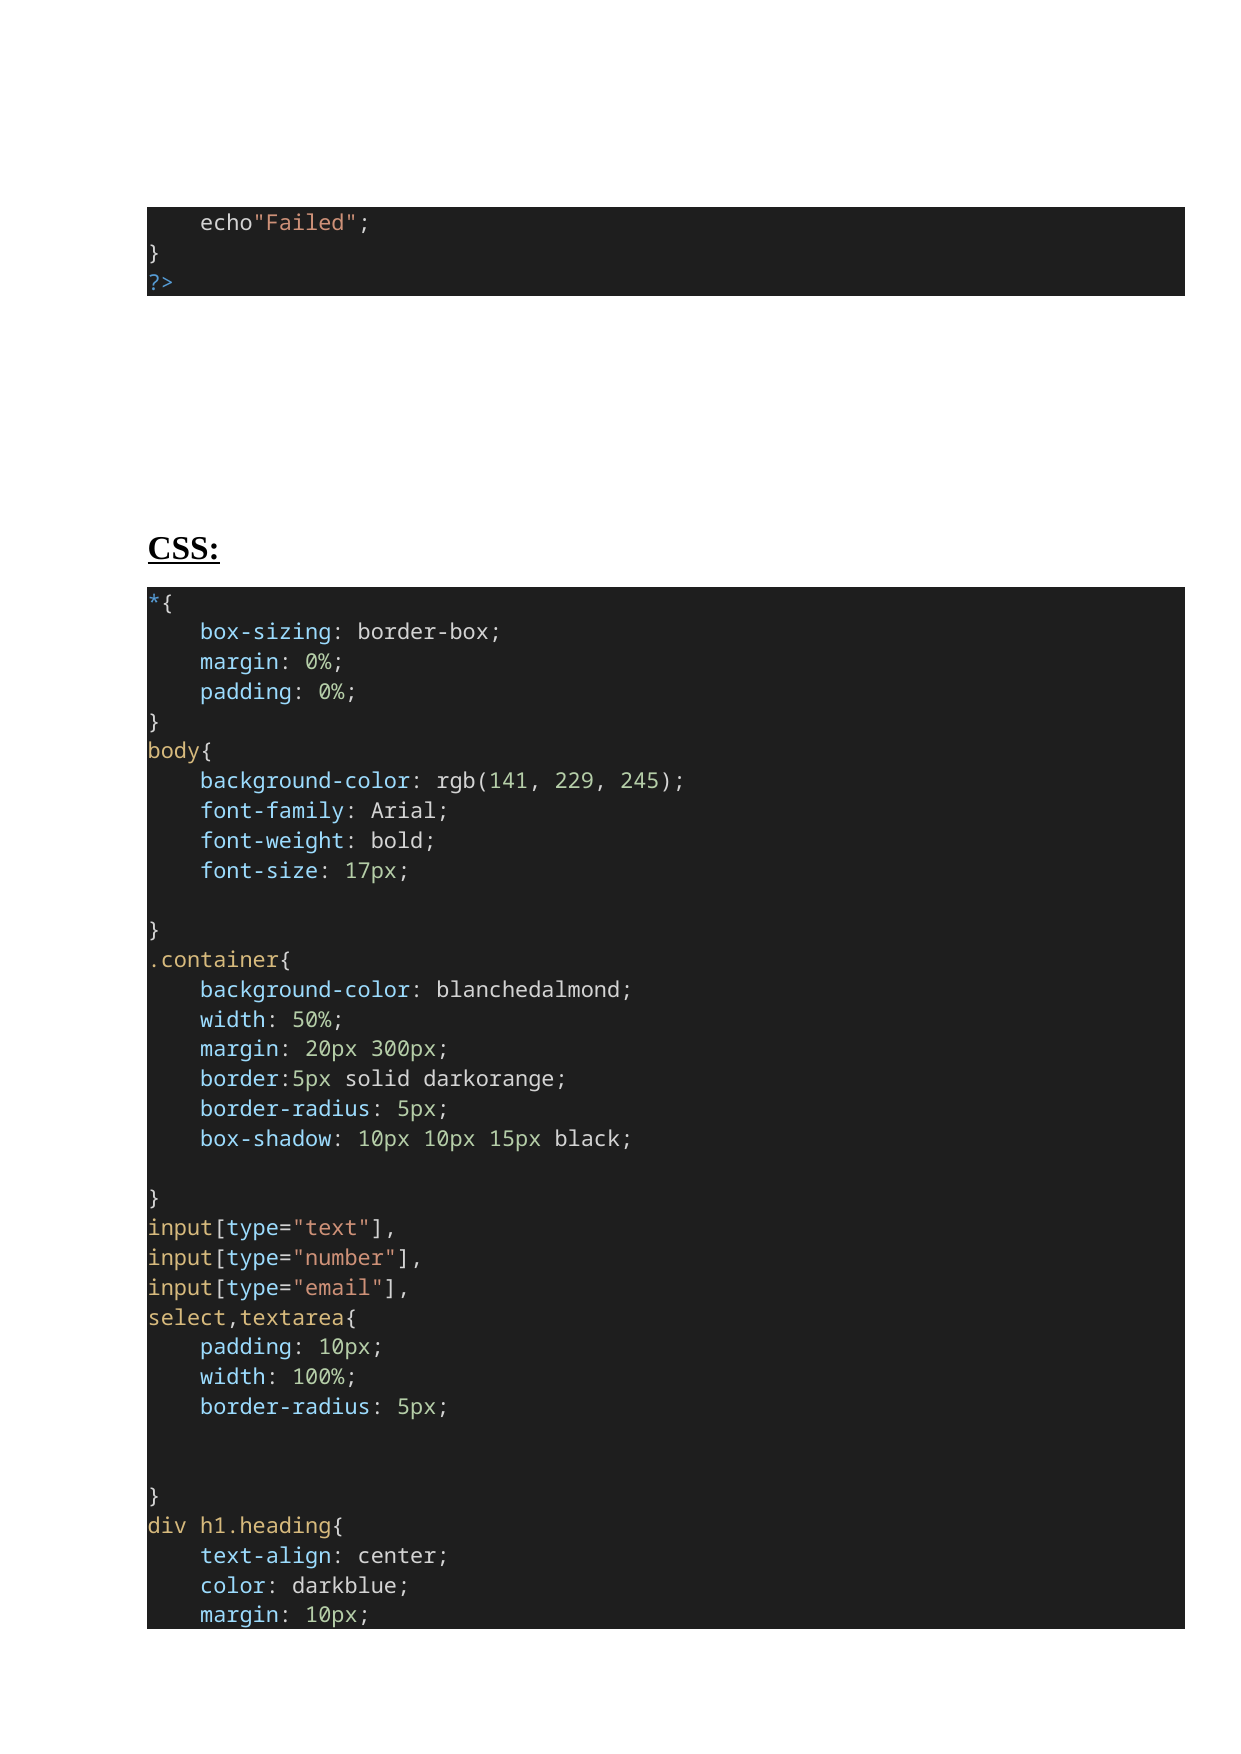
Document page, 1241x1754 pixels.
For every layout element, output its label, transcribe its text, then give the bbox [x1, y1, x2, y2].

text border-radius: 5px; [147, 1391, 1185, 1421]
text text-align: center; [147, 1540, 1185, 1570]
text font-size: 17px; [147, 855, 1185, 884]
text box-sizing: border-box; [147, 616, 1185, 646]
text background-color: blanchedalmond; [147, 974, 1185, 1004]
text } [147, 237, 1185, 267]
text input[type="number"], [147, 1242, 1185, 1272]
text font-weight: bold; [147, 825, 1185, 855]
text input[type="text"], [147, 1212, 1185, 1242]
text } [147, 1480, 1185, 1510]
text } [147, 706, 1185, 736]
text CSS: [147, 528, 1185, 567]
text .container{ [147, 944, 1185, 974]
text *{ [147, 587, 1185, 616]
text margin: 20px 300px; [147, 1033, 1185, 1063]
text border-radius: 5px; [147, 1093, 1185, 1123]
text select,textarea{ [147, 1302, 1185, 1331]
text border:5px solid darkorange; [147, 1063, 1185, 1093]
text width: 50%; [147, 1004, 1185, 1033]
text width: 100%; [147, 1361, 1185, 1391]
text body{ [147, 736, 1185, 765]
text ?> [147, 267, 1185, 296]
text input[type="email"], [147, 1272, 1185, 1302]
text font-family: Arial; [147, 795, 1185, 825]
text margin: 10px; [147, 1599, 1185, 1629]
text padding: 0%; [147, 676, 1185, 706]
text } [147, 1182, 1185, 1212]
text box-shadow: 10px 10px 15px black; [147, 1123, 1185, 1153]
text div h1.heading{ [147, 1510, 1185, 1540]
text background-color: rgb(141, 229, 245); [147, 765, 1185, 795]
text } [147, 914, 1185, 944]
text margin: 0%; [147, 646, 1185, 676]
text color: darkblue; [147, 1570, 1185, 1599]
text echo"Failed"; [147, 207, 1185, 237]
text padding: 10px; [147, 1331, 1185, 1361]
